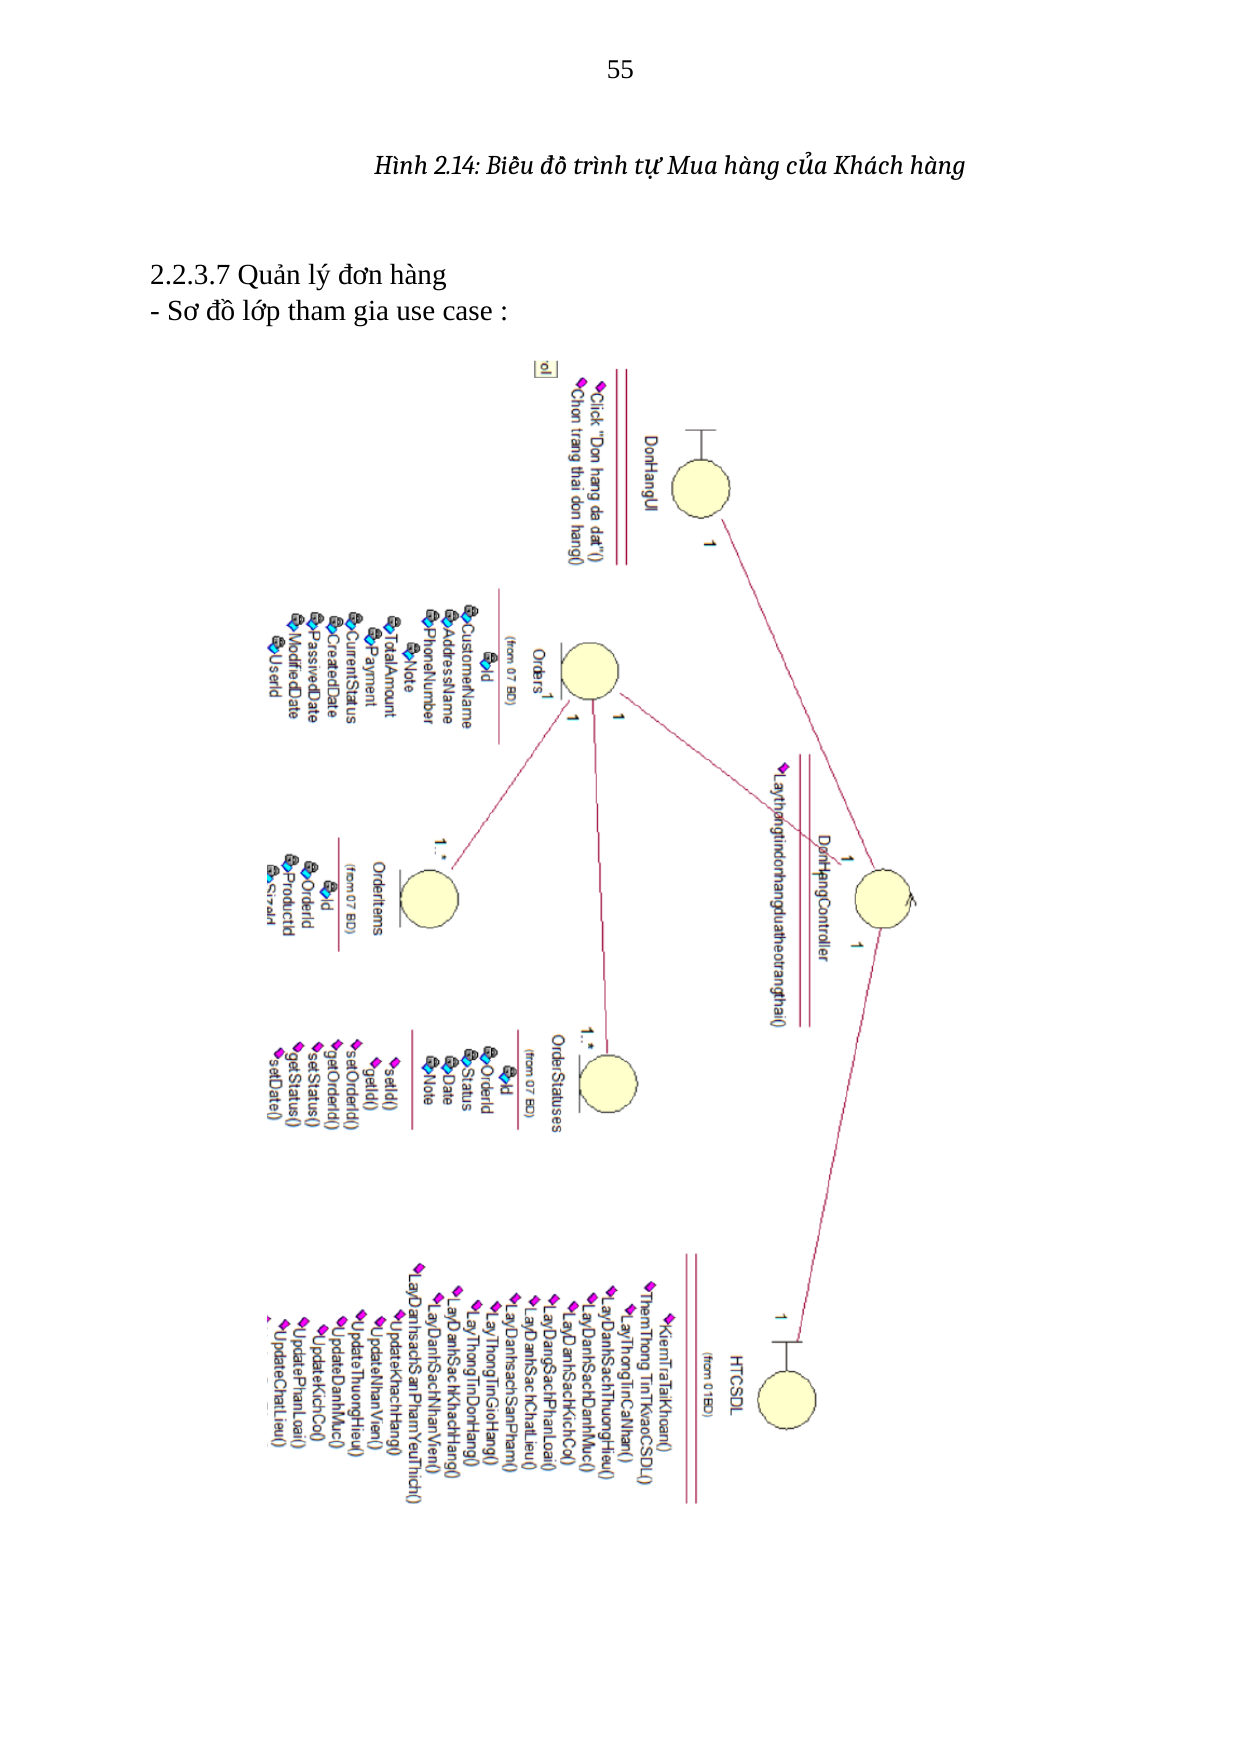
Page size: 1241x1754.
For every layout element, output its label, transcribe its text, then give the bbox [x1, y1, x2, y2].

picture [267, 362, 936, 1565]
subtitle 2.2.3.7 Quản lý đơn hàng [150, 257, 1090, 290]
text Hình 2.14: Biều đồ trình tự Mua hàng của Khách hàng [150, 150, 1090, 181]
text - Sơ đồ lớp tham gia use case : [150, 293, 1090, 326]
